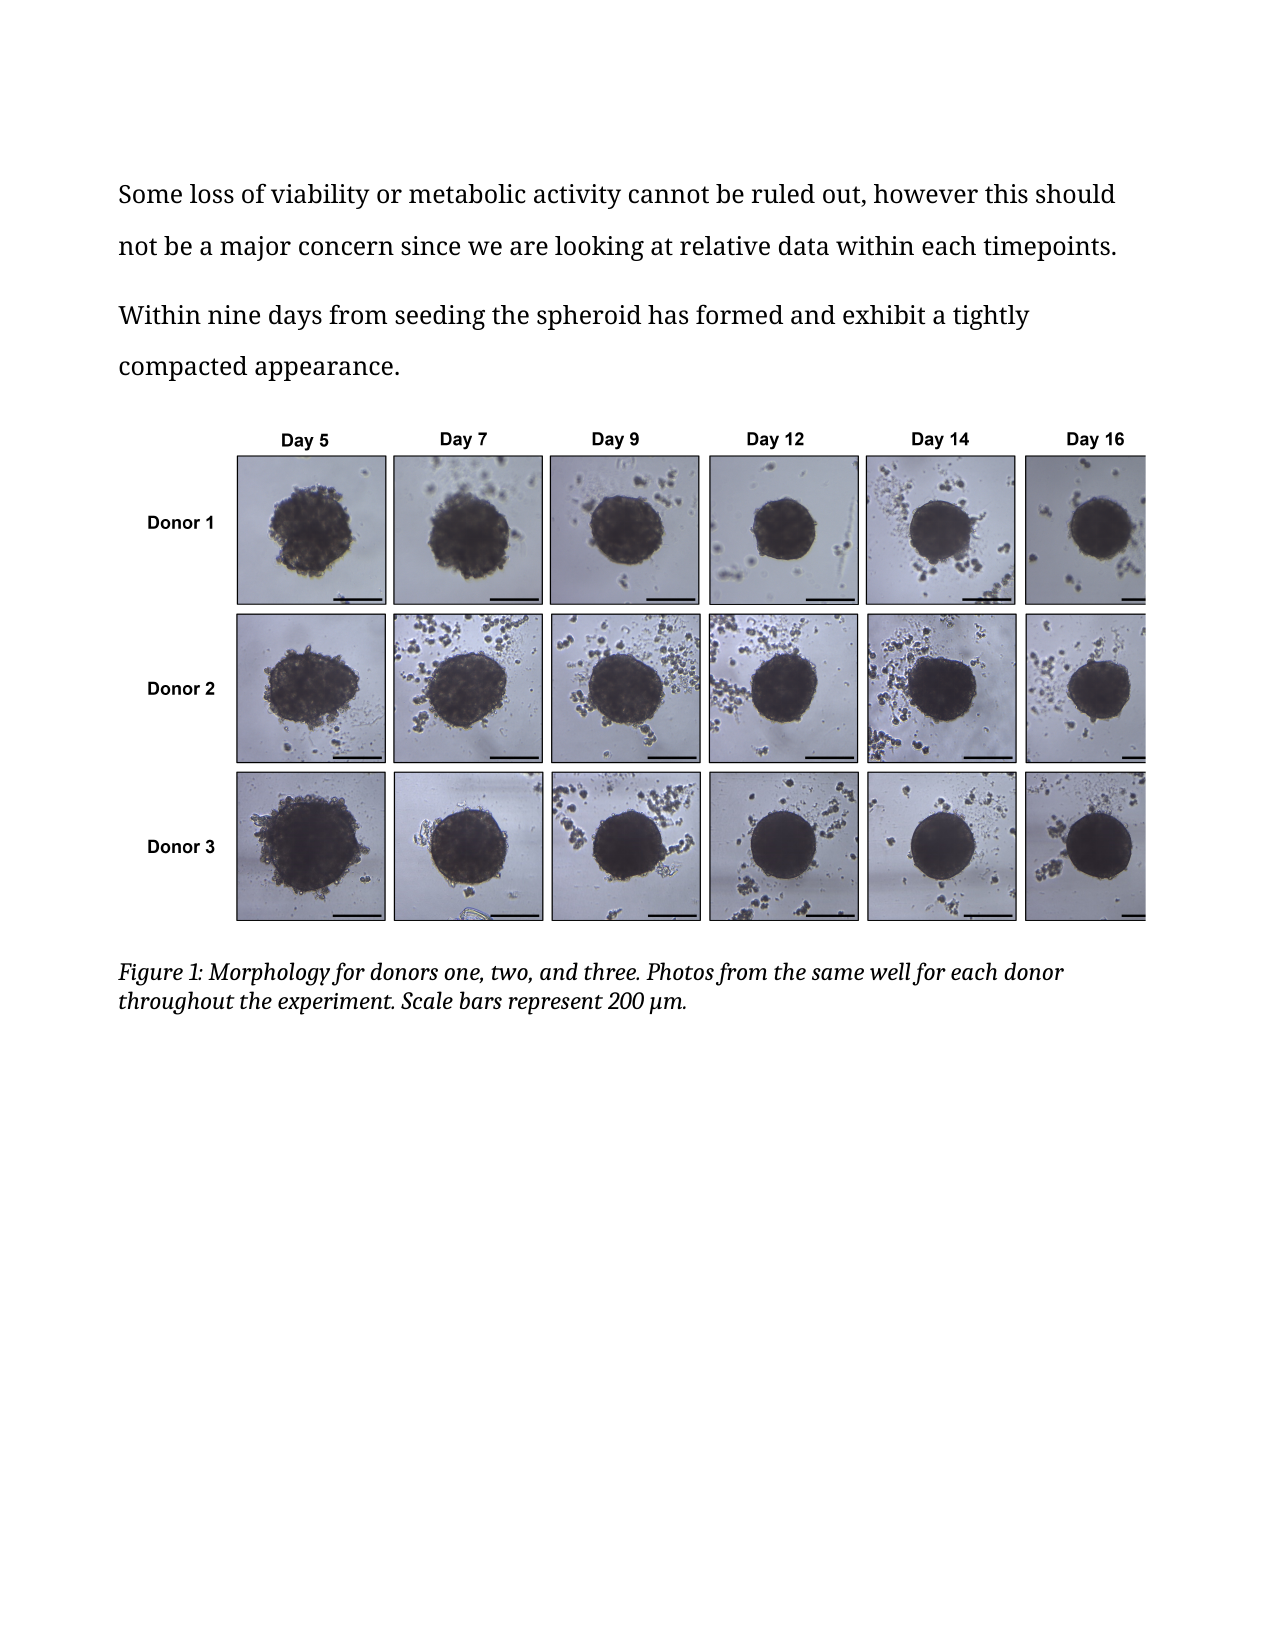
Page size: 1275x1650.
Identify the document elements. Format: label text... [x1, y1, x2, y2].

table_header Figure 1: Morphology for donors one, two, and three. Photos from the same well for each donor throughout the experiment. Scale bars represent 200 µm. [107, 419, 1146, 1028]
text Within nine days from seeding the spheroid has formed and exhibit a tightly compacted appearance. [118, 298, 1157, 383]
text Some loss of viability or metabolic activity cannot be ruled out, however this should not be a major concern since we are looking at relative data within each timepoints. [118, 177, 1157, 262]
picture [137, 422, 1146, 921]
